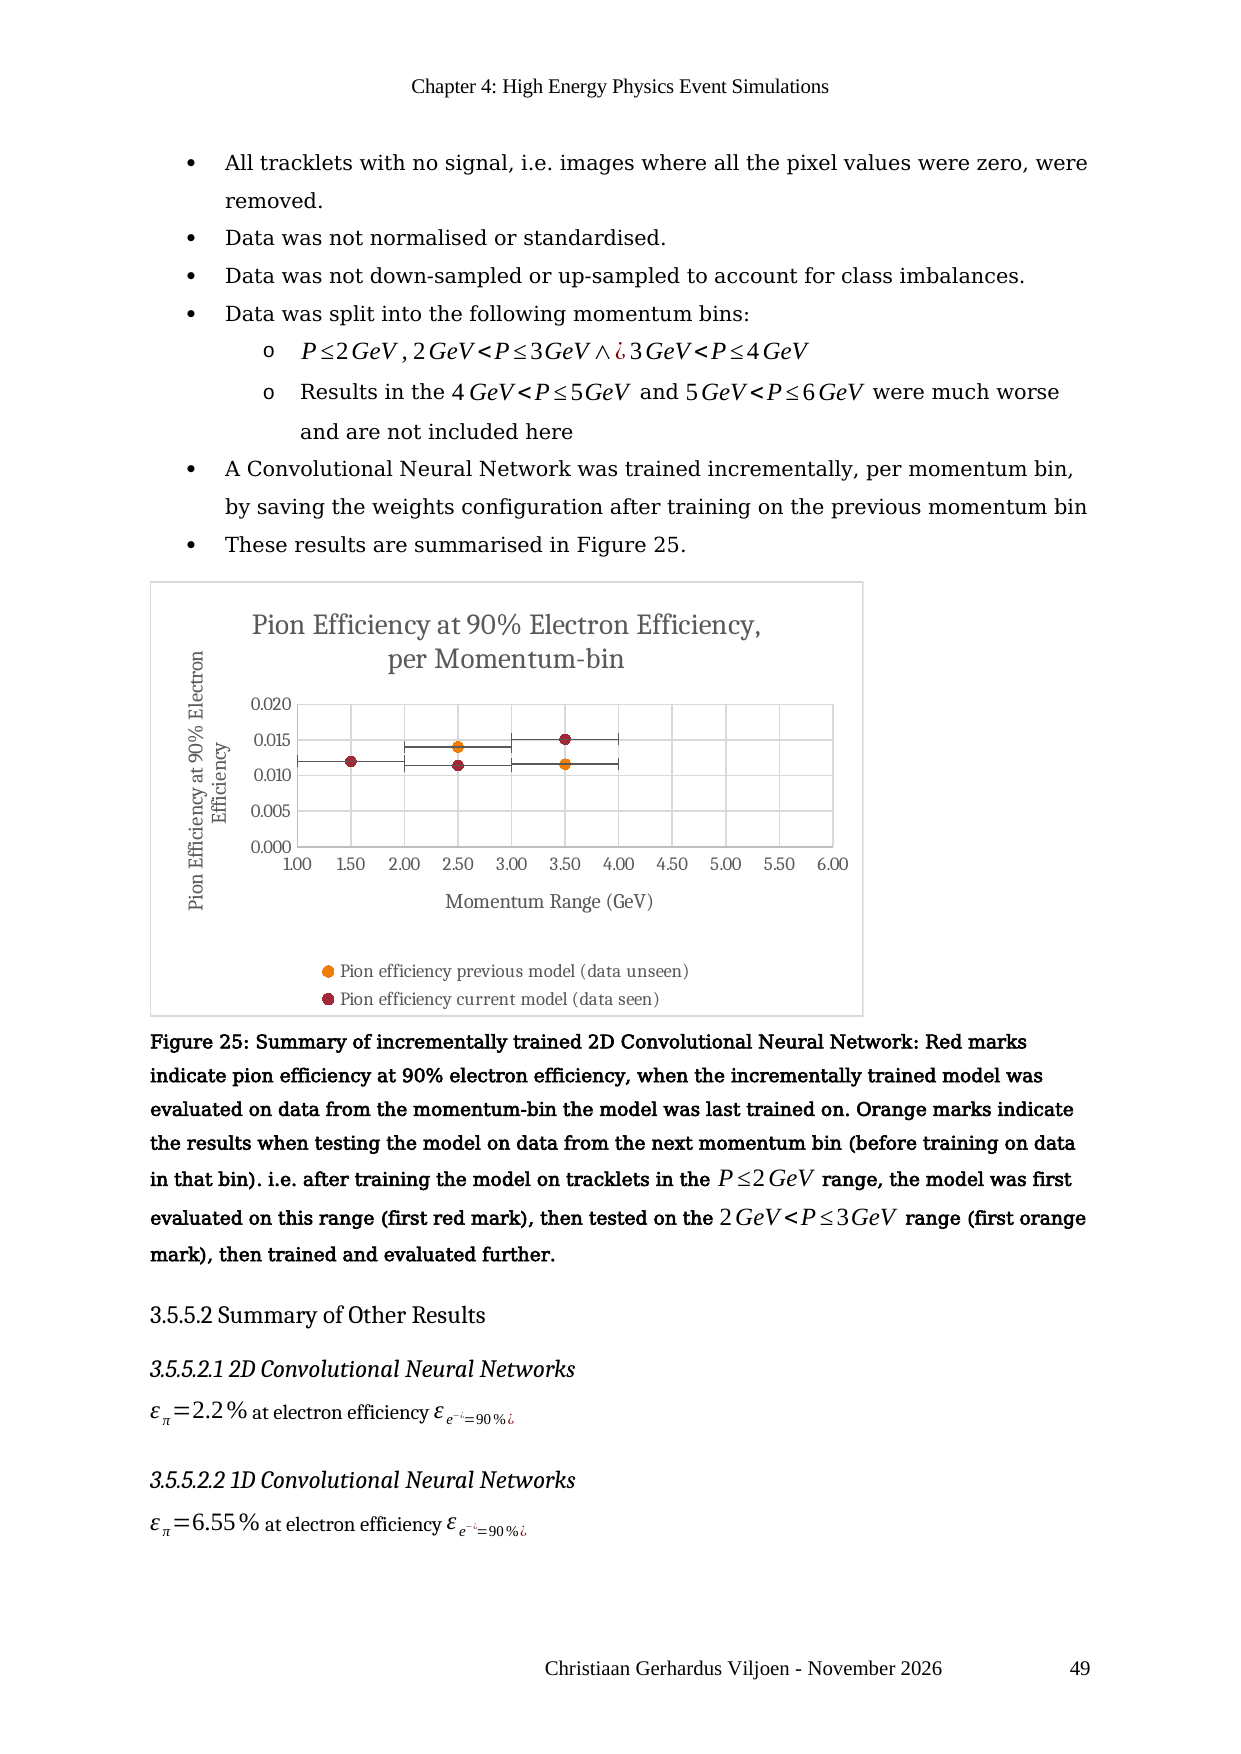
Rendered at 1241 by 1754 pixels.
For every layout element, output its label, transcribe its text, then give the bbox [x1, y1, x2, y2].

subtitle 1D Convolutional Neural Networks [150, 1466, 1090, 1495]
list All tracklets with no signal, i.e. images where all the pixel values were zero, were removed. [187, 150, 1090, 213]
list A Convolutional Neural Network was trained incrementally, per momentum bin, by saving the weights configuration after training on the previous momentum bin [187, 456, 1090, 519]
text at electron efficiency [150, 1396, 1090, 1429]
text Figure 25: Summary of incrementally trained 2D Convolutional Neural Network: Red marks indicate pion efficiency at 90% electron efficiency, when the incrementally trained model was evaluated on data from the momentum-bin the model was last trained on. Orange marks indicate the results when testing the model on data from the next momentum bin (before training on data in that bin). i.e. after training the model on tracklets in the range, the model was first evaluated on this range (first red mark), then tested on the range (first orange mark), then trained and evaluated further. [150, 1029, 1090, 1265]
list Results in the and were much worse and are not included here [262, 379, 1090, 444]
list Data was not normalised or standardised. [187, 225, 1090, 250]
text at electron efficiency [150, 1507, 1090, 1540]
list Data was split into the following momentum bins: [187, 300, 1090, 325]
subtitle 2D Convolutional Neural Networks [150, 1355, 1090, 1383]
subtitle Summary of Other Results [150, 1301, 1090, 1330]
list Data was not down-sampled or up-sampled to account for class imbalances. [187, 263, 1090, 288]
list These results are summarised in Figure 25. [187, 531, 1090, 556]
